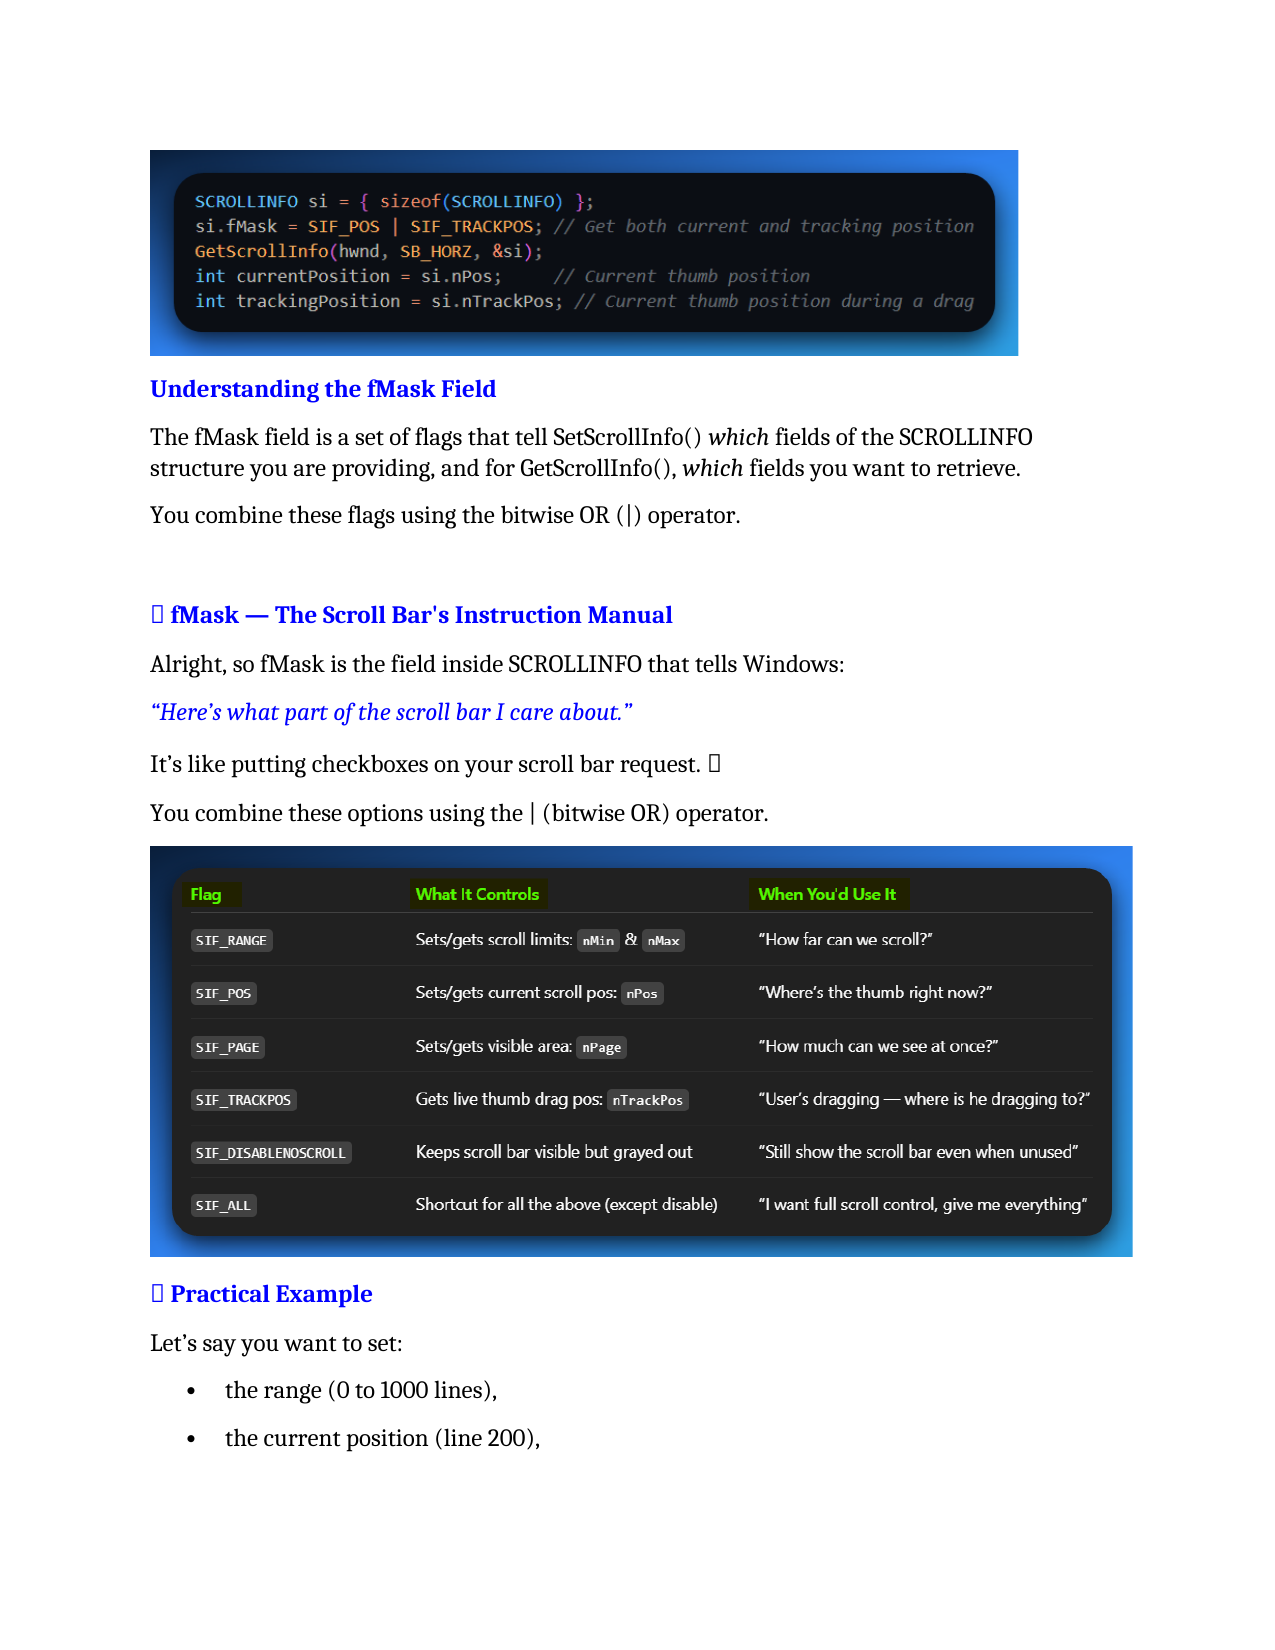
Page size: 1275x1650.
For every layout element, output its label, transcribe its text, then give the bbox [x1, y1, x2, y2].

text It’s like putting checkboxes on your scroll bar request. ✅ [150, 746, 1125, 780]
picture [150, 150, 1019, 356]
text You combine these options using the | (bitwise OR) operator. [150, 799, 1125, 828]
text “Here’s what part of the scroll bar I care about.” [150, 698, 1125, 727]
text Alright, so fMask is the field inside SCROLLINFO that tells Windows: [150, 650, 1125, 679]
text Understanding the fMask Field [150, 375, 1125, 404]
text 🧠 fMask — The Scroll Bar's Instruction Manual [150, 597, 1125, 631]
text ✅ Practical Example [150, 1275, 1125, 1309]
text You combine these flags using the bitwise OR (|) operator. [150, 501, 1125, 530]
text Let’s say you want to set: [150, 1329, 1125, 1357]
list the current position (line 200), [187, 1424, 1125, 1453]
list the range (0 to 1000 lines), [187, 1376, 1125, 1405]
picture [150, 846, 1133, 1257]
text The fMask field is a set of flags that tell SetScrollInfo() which fields of the SCROLLINFO structure you are providing, and for GetScrollInfo(), which fields you want to retrieve. [150, 423, 1125, 482]
